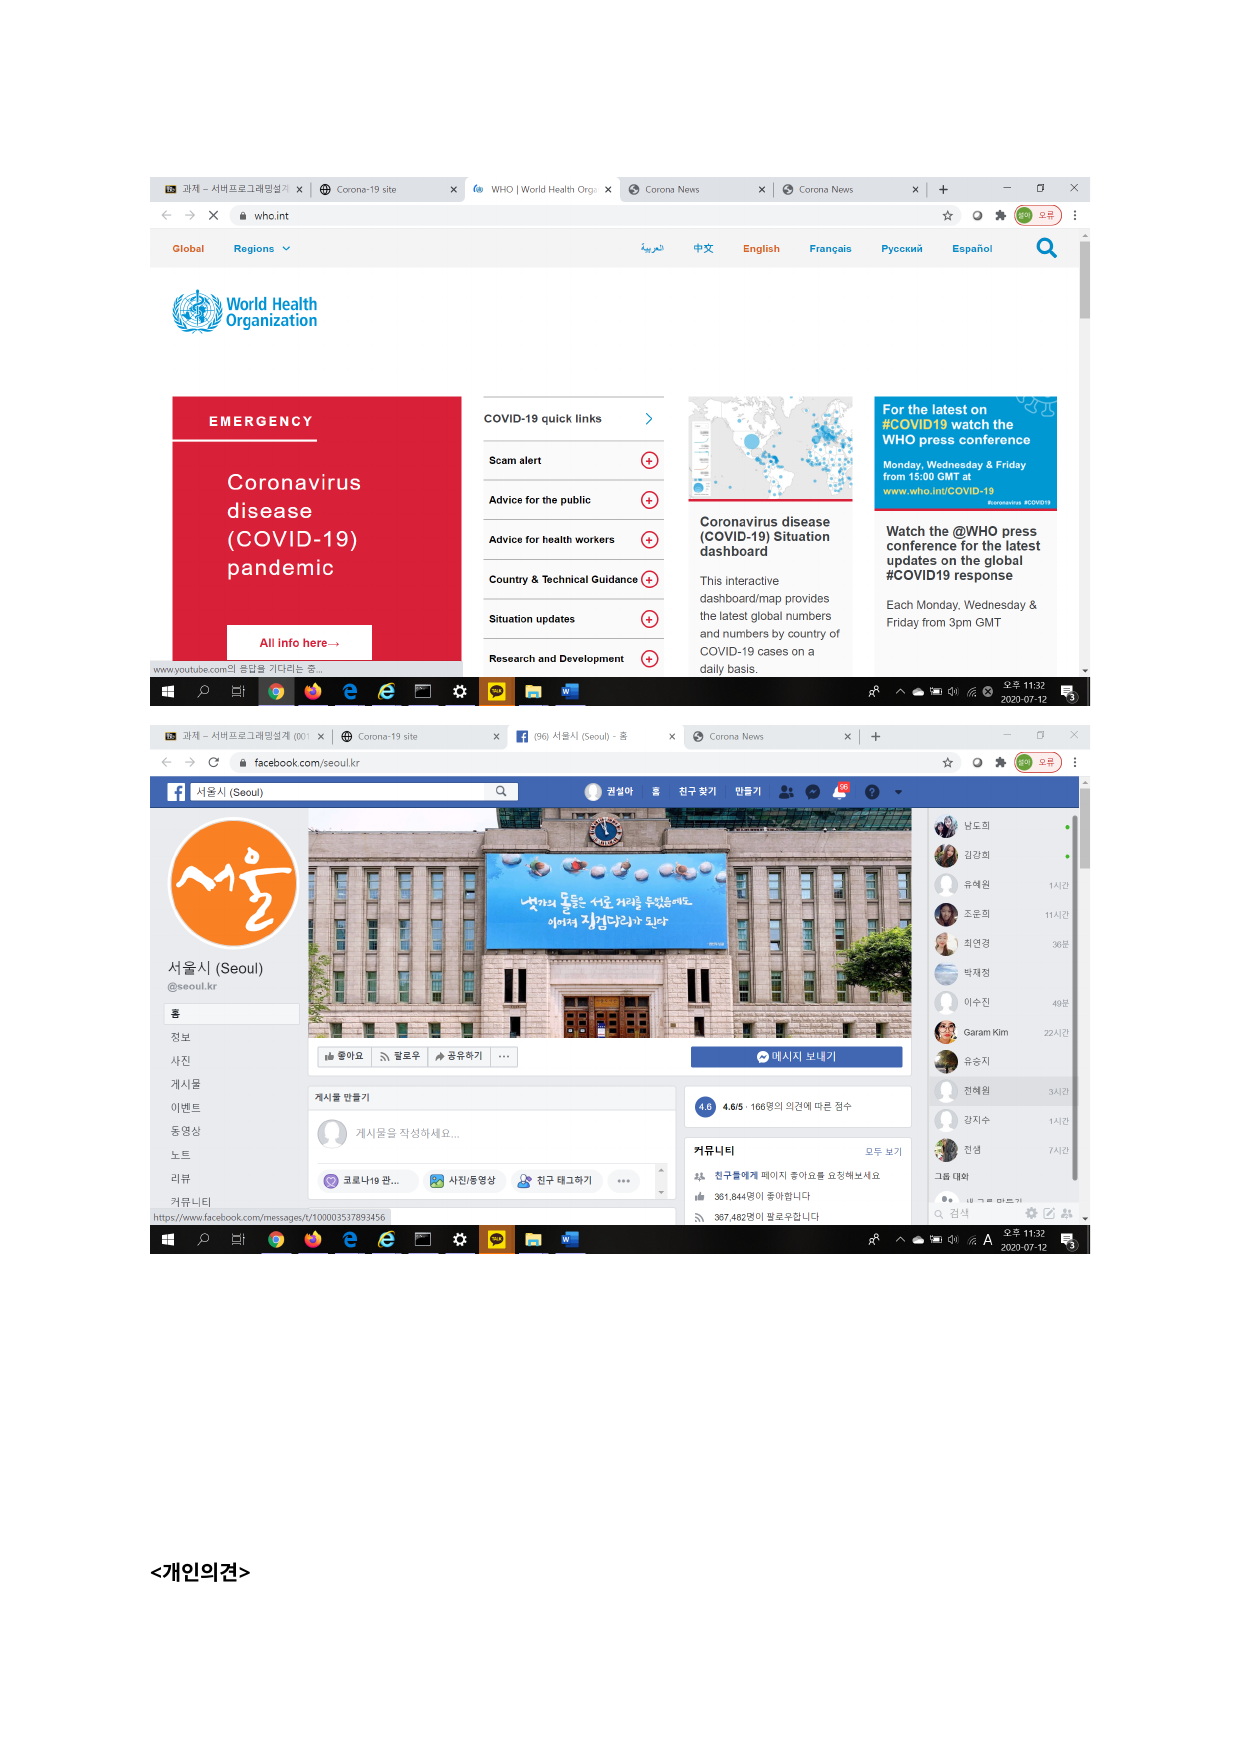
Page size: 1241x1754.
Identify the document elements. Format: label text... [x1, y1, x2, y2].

picture [150, 725, 1091, 1254]
picture [150, 177, 1091, 706]
text <개인의견> [150, 1556, 1090, 1587]
